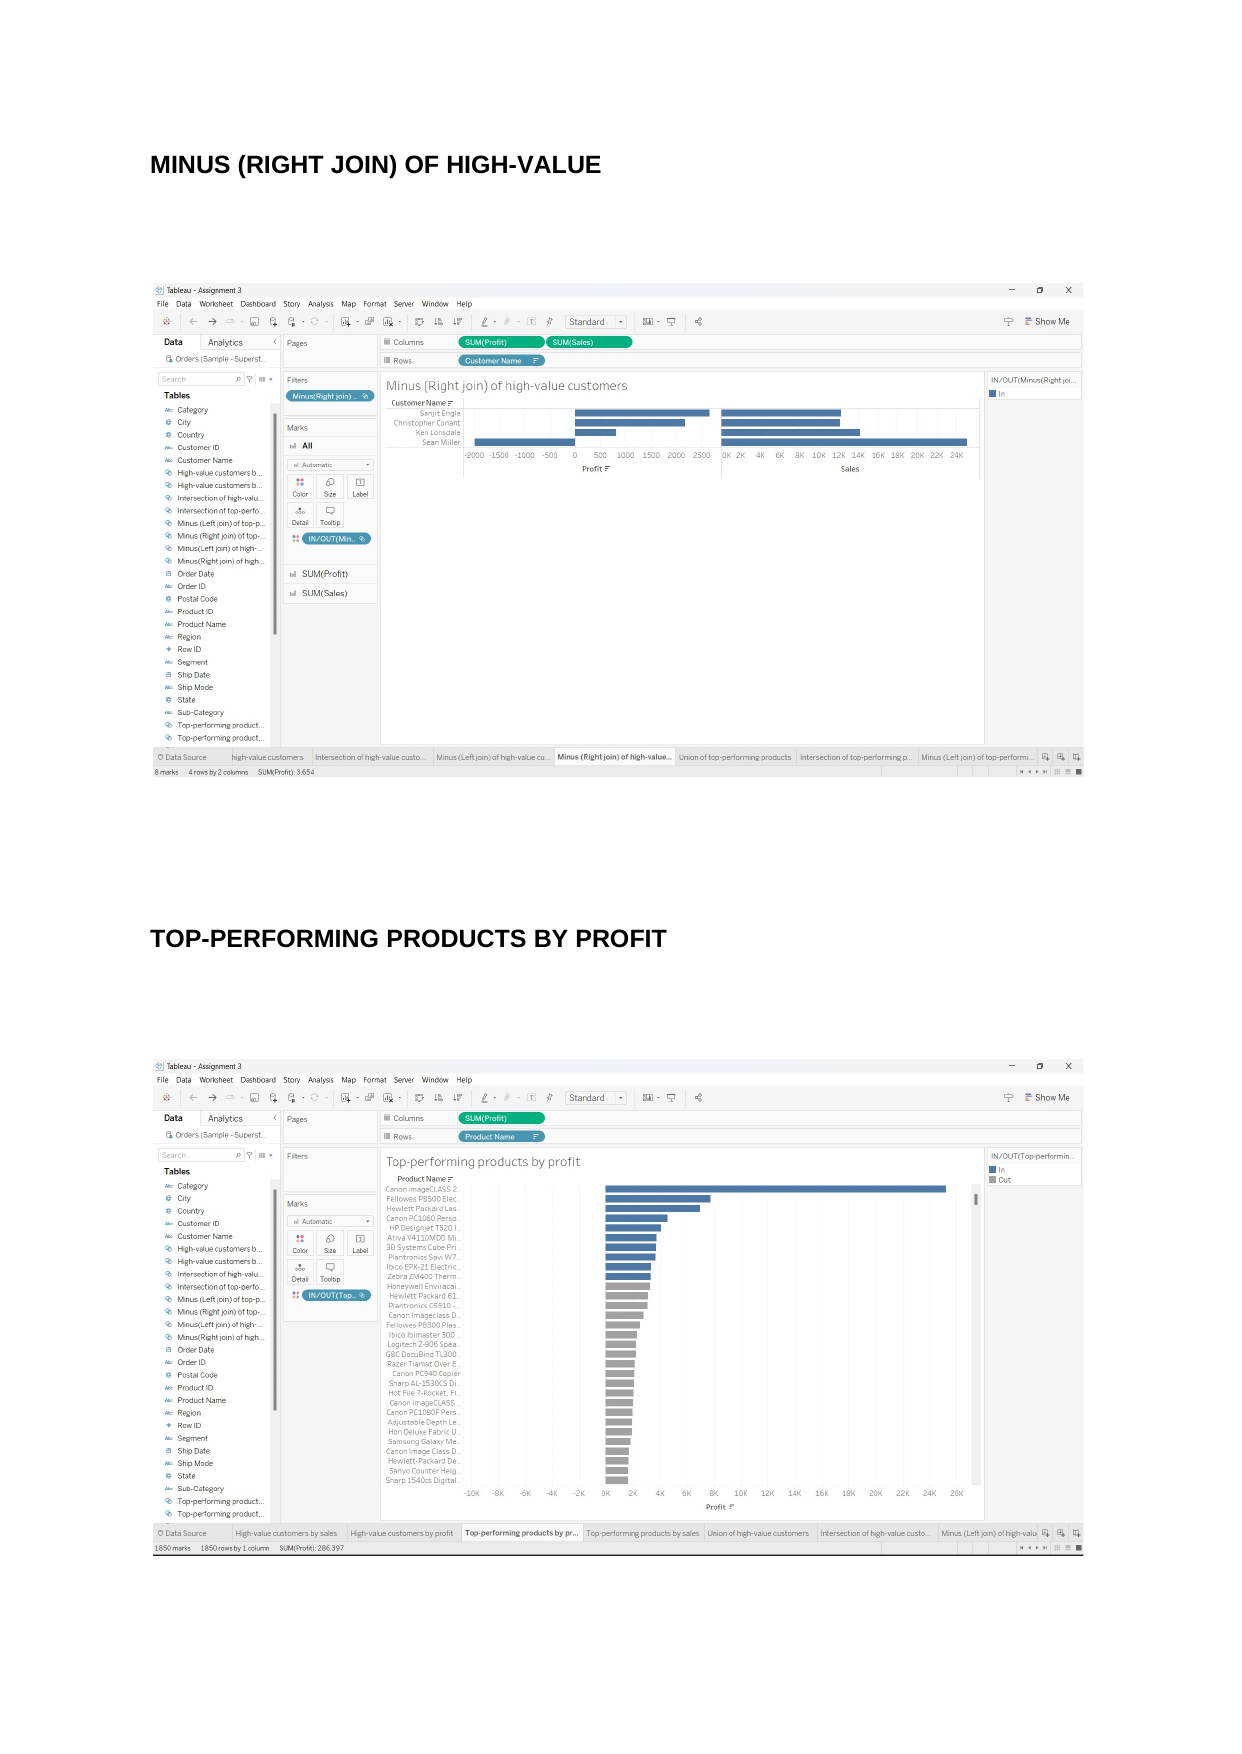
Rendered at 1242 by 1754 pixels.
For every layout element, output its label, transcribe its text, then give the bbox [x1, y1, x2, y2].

picture [153, 1059, 1084, 1556]
picture [153, 283, 1084, 777]
text TOP-PERFORMING PRODUCTS BY PROFIT [150, 924, 1104, 953]
